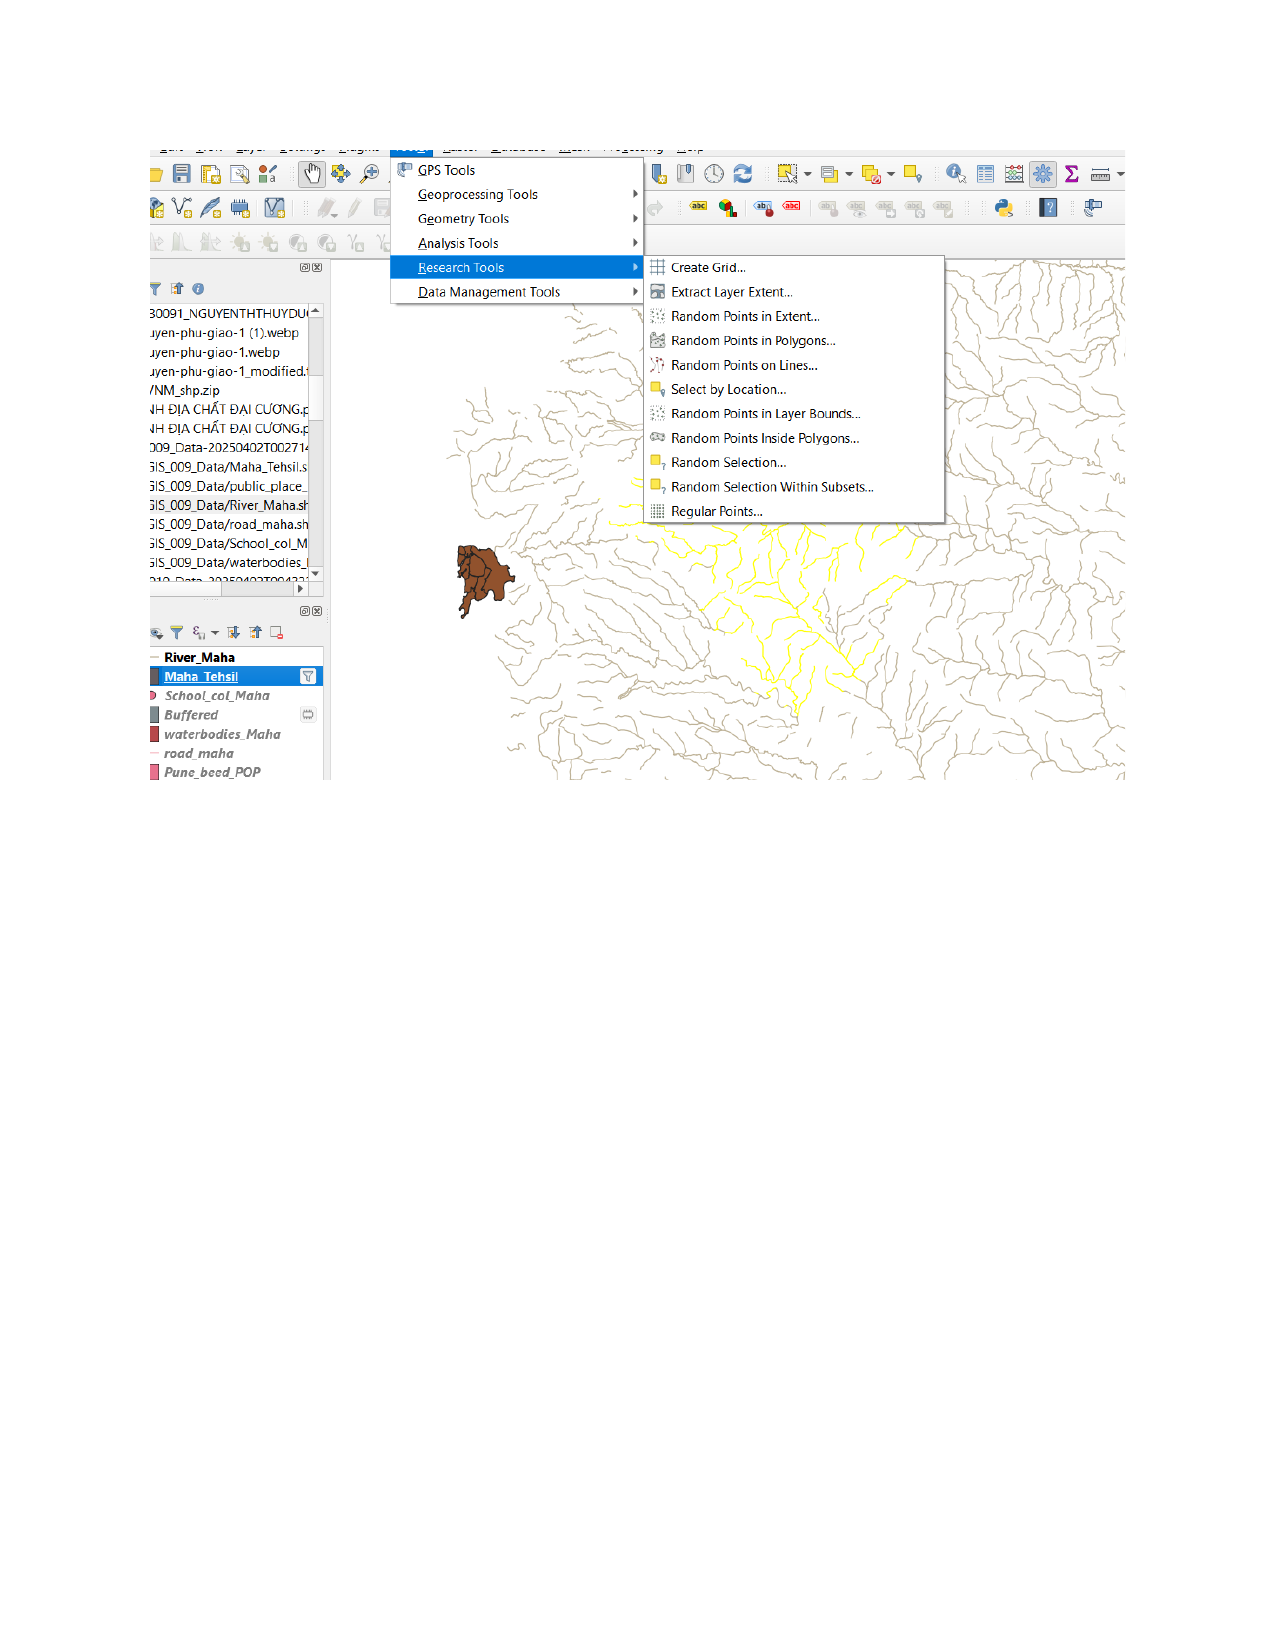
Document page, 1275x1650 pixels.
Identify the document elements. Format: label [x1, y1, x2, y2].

picture [150, 150, 1125, 780]
